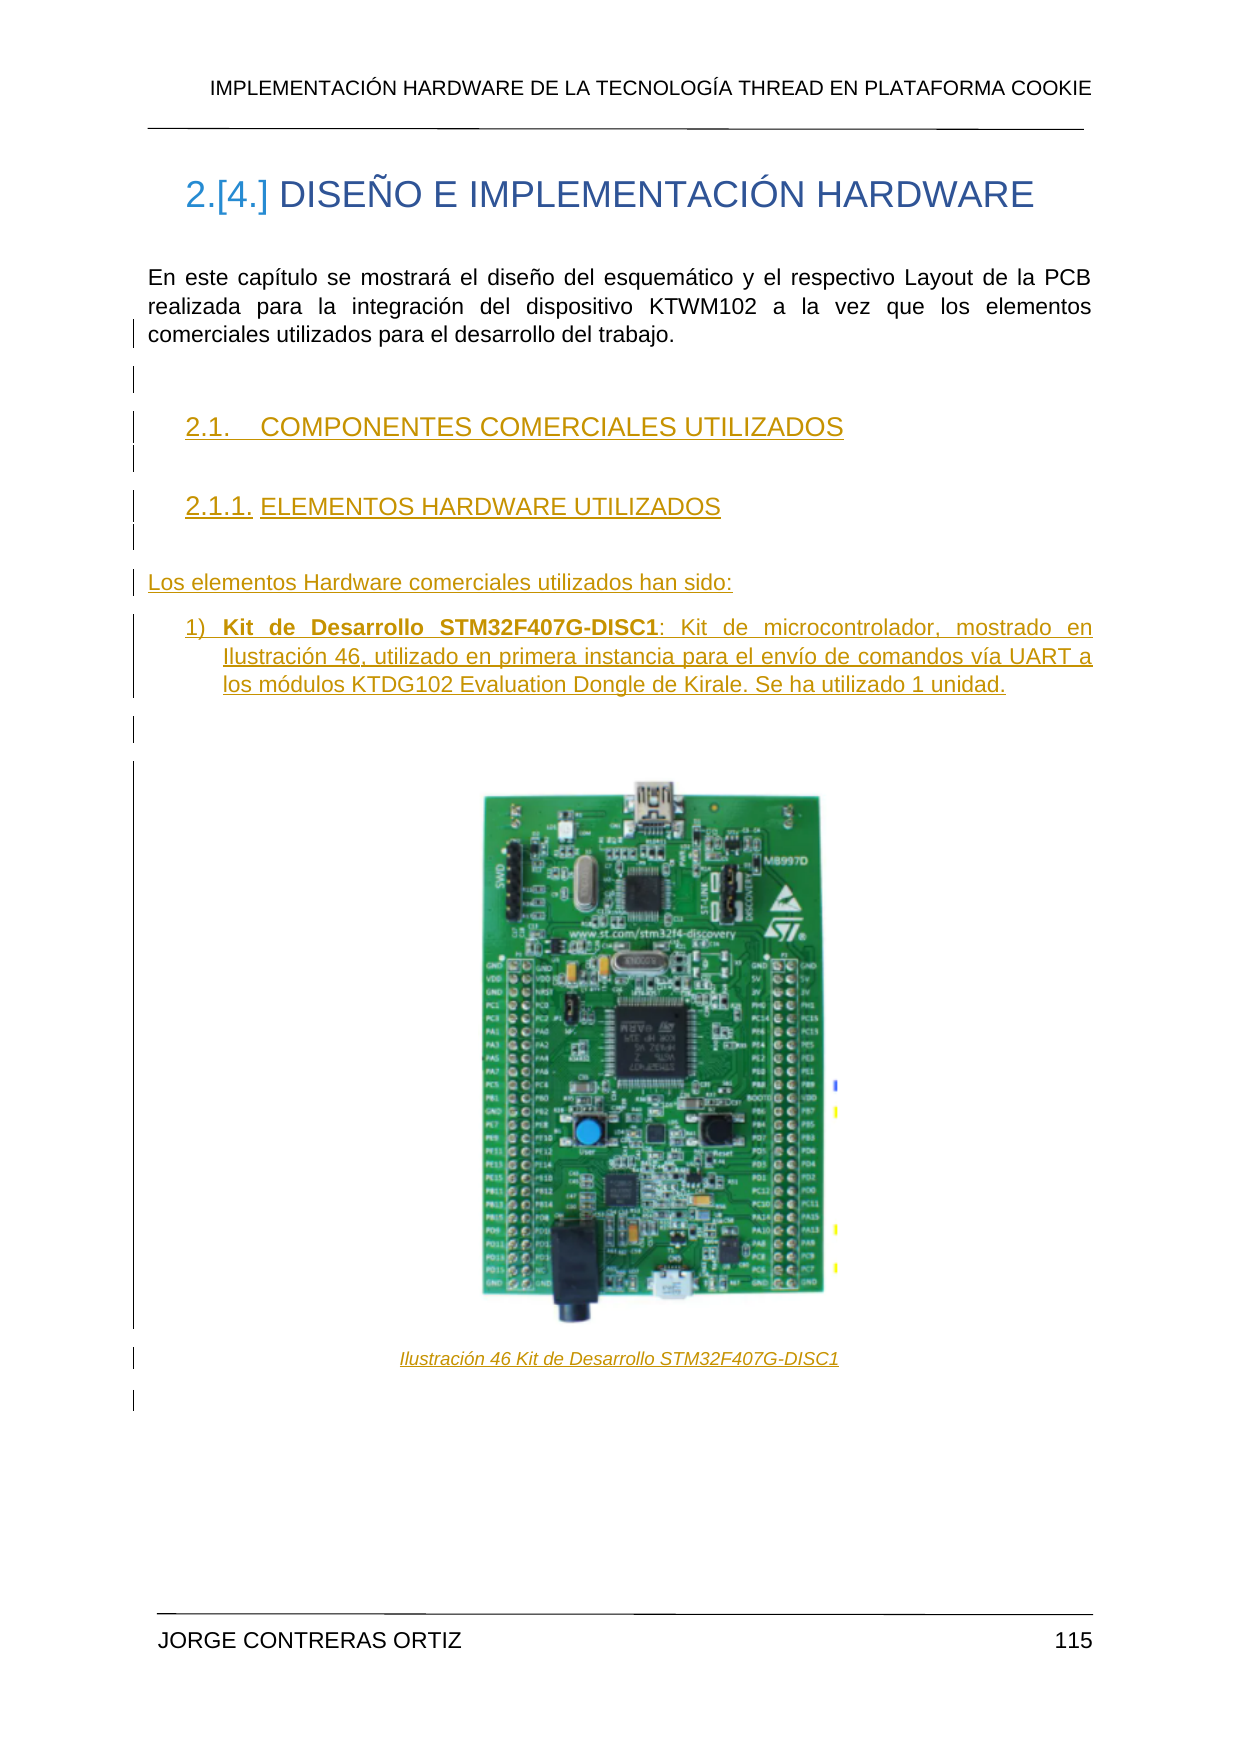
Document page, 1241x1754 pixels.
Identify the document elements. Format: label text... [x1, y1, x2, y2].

subtitle DISEÑO E IMPLEMENTACIÓN HARDWARE [185, 173, 1092, 216]
picture [478, 761, 838, 1329]
text En este capítulo se mostrará el diseño del esquemático y el respectivo Layout de la PCB realizada para la integración del dispositivo KTWM102 a la vez que los elementos comerciales utilizados para el desarrollo del trabajo. [148, 264, 1092, 348]
